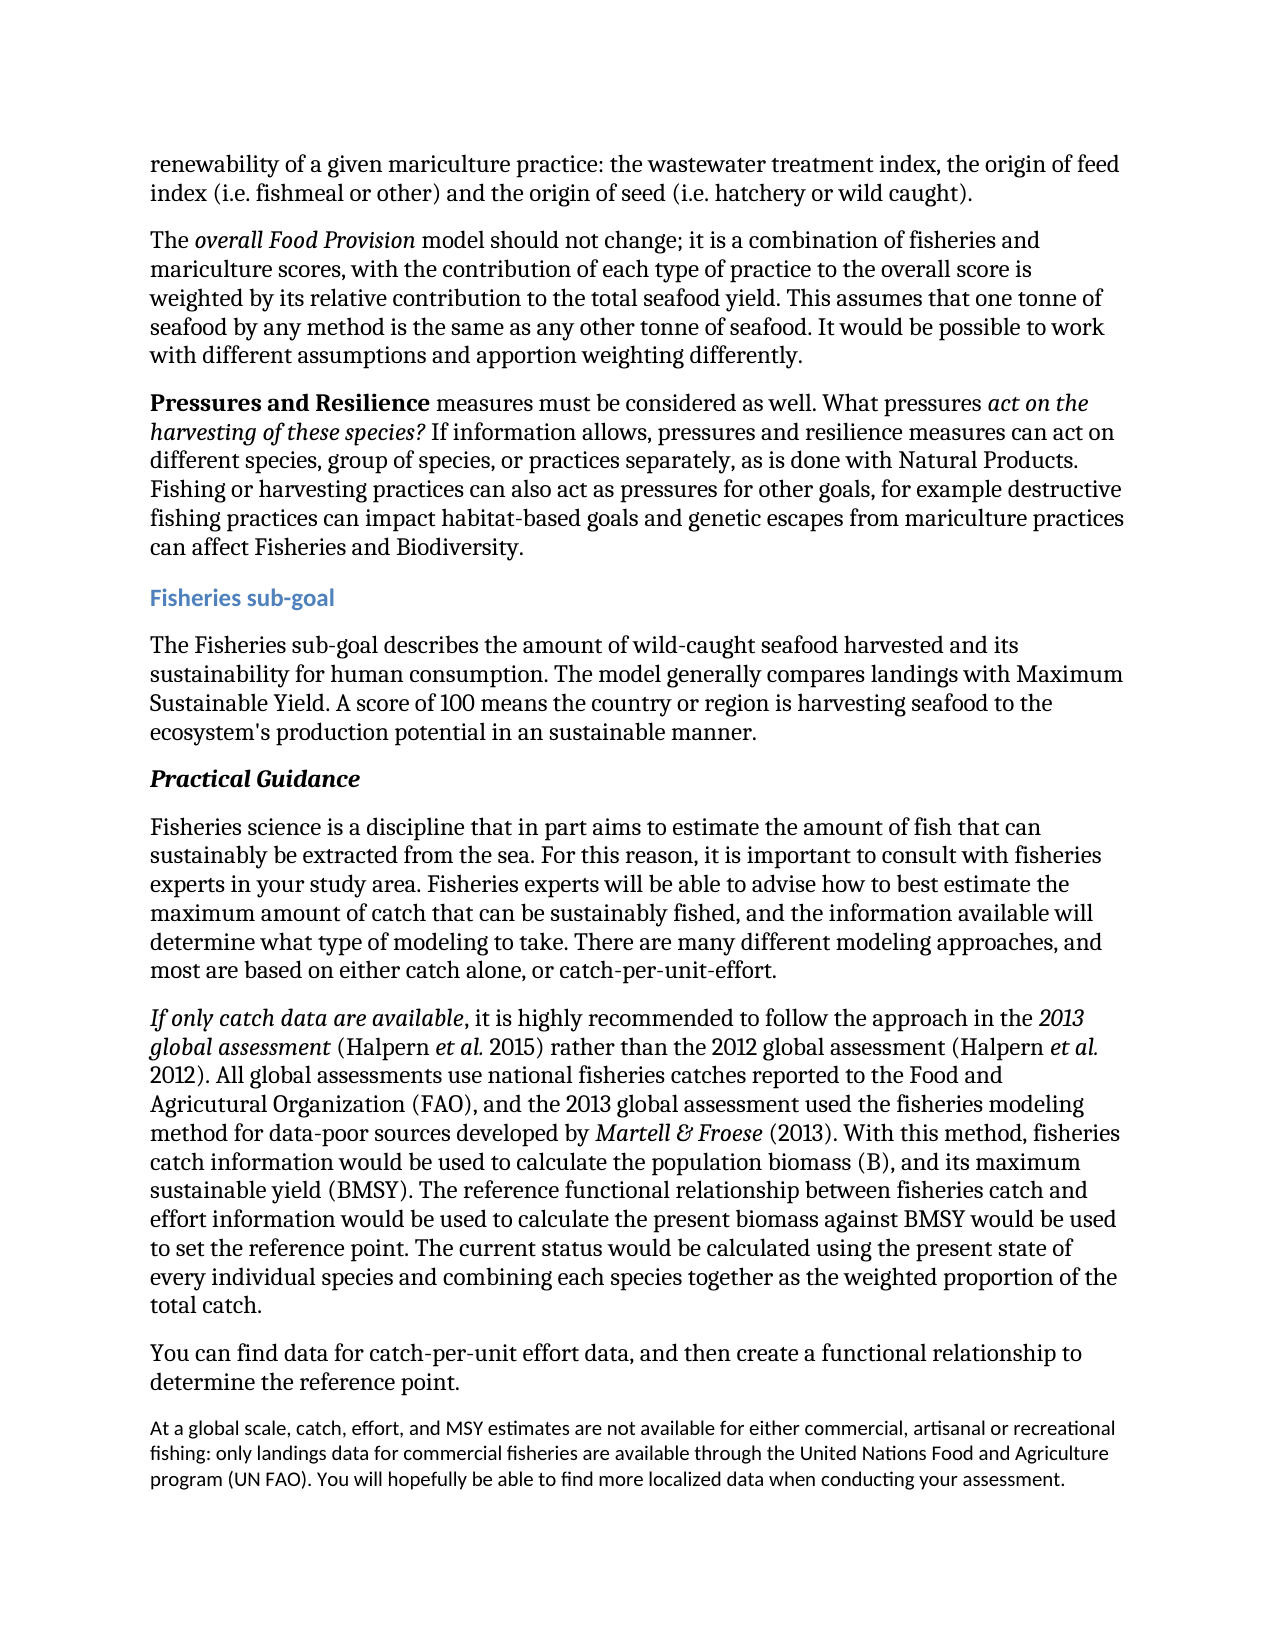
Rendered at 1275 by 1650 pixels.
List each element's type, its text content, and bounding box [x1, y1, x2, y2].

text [150, 150, 1125, 207]
text If only catch data are available, it is highly recommended to follow the approach in the 2013 global assessment (Halpern et al. 2015) rather than the 2012 global assessment (Halpern et al. 2012). All global assessments use national fisheries catches reported to the Food and Agricutural Organization (FAO), and the 2013 global assessment used the fisheries modeling method for data-poor sources developed by Martell & Froese (2013). With this method, fisheries catch information would be used to calculate the population biomass (B), and its maximum sustainable yield (BMSY). The reference functional relationship between fisheries catch and effort information would be used to calculate the present biomass against BMSY would be used to set the reference point. The current status would be calculated using the present state of every individual species and combining each species together as the weighted proportion of the total catch. [150, 1004, 1125, 1320]
text At a global scale, catch, effort, and MSY estimates are not available for either commercial, artisanal or recreational fishing: only landings data for commercial fisheries are available through the United Nations Food and Agriculture program (UN FAO). You will hopefully be able to find more localized data when conducting your assessment. [150, 1415, 1125, 1491]
subtitle Fisheries sub-goal [150, 582, 1125, 613]
text The overall Food Provision model should not change; it is a combination of fisheries and mariculture scores, with the contribution of each type of practice to the overall score is weighted by its relative contribution to the total seafood yield. This assumes that one tonne of seafood by any method is the same as any other tonne of seafood. It would be possible to work with different assumptions and apportion weighting differently. [150, 226, 1125, 370]
text You can find data for catch-per-unit effort data, and then create a functional relationship to determine the reference point. [150, 1339, 1125, 1396]
text Fisheries science is a discipline that in part aims to estimate the amount of fish that can sustainably be extracted from the sea. For this reason, it is important to consult with fisheries experts in your study area. Fisheries experts will be able to advise how to best estimate the maximum amount of catch that can be sustainably fished, and the information available will determine what type of modeling to take. There are many different modeling approaches, and most are based on either catch alone, or catch-per-unit-effort. [150, 813, 1125, 985]
text Pressures and Resilience measures must be considered as well. What pressures act on the harvesting of these species? If information allows, pressures and resilience measures can act on different species, group of species, or practices separately, as is done with Natural Products. Fishing or harvesting practices can also act as pressures for other goals, for example destructive fishing practices can impact habitat-based goals and genetic escapes from mariculture practices can affect Fisheries and Biodiversity. [150, 389, 1125, 561]
text Practical Guidance [150, 765, 1125, 794]
text The Fisheries sub-goal describes the amount of wild-caught seafood harvested and its sustainability for human consumption. The model generally compares landings with Maximum Sustainable Yield. A score of 100 means the country or region is harvesting seafood to the ecosystem's production potential in an sustainable manner. [150, 631, 1125, 746]
